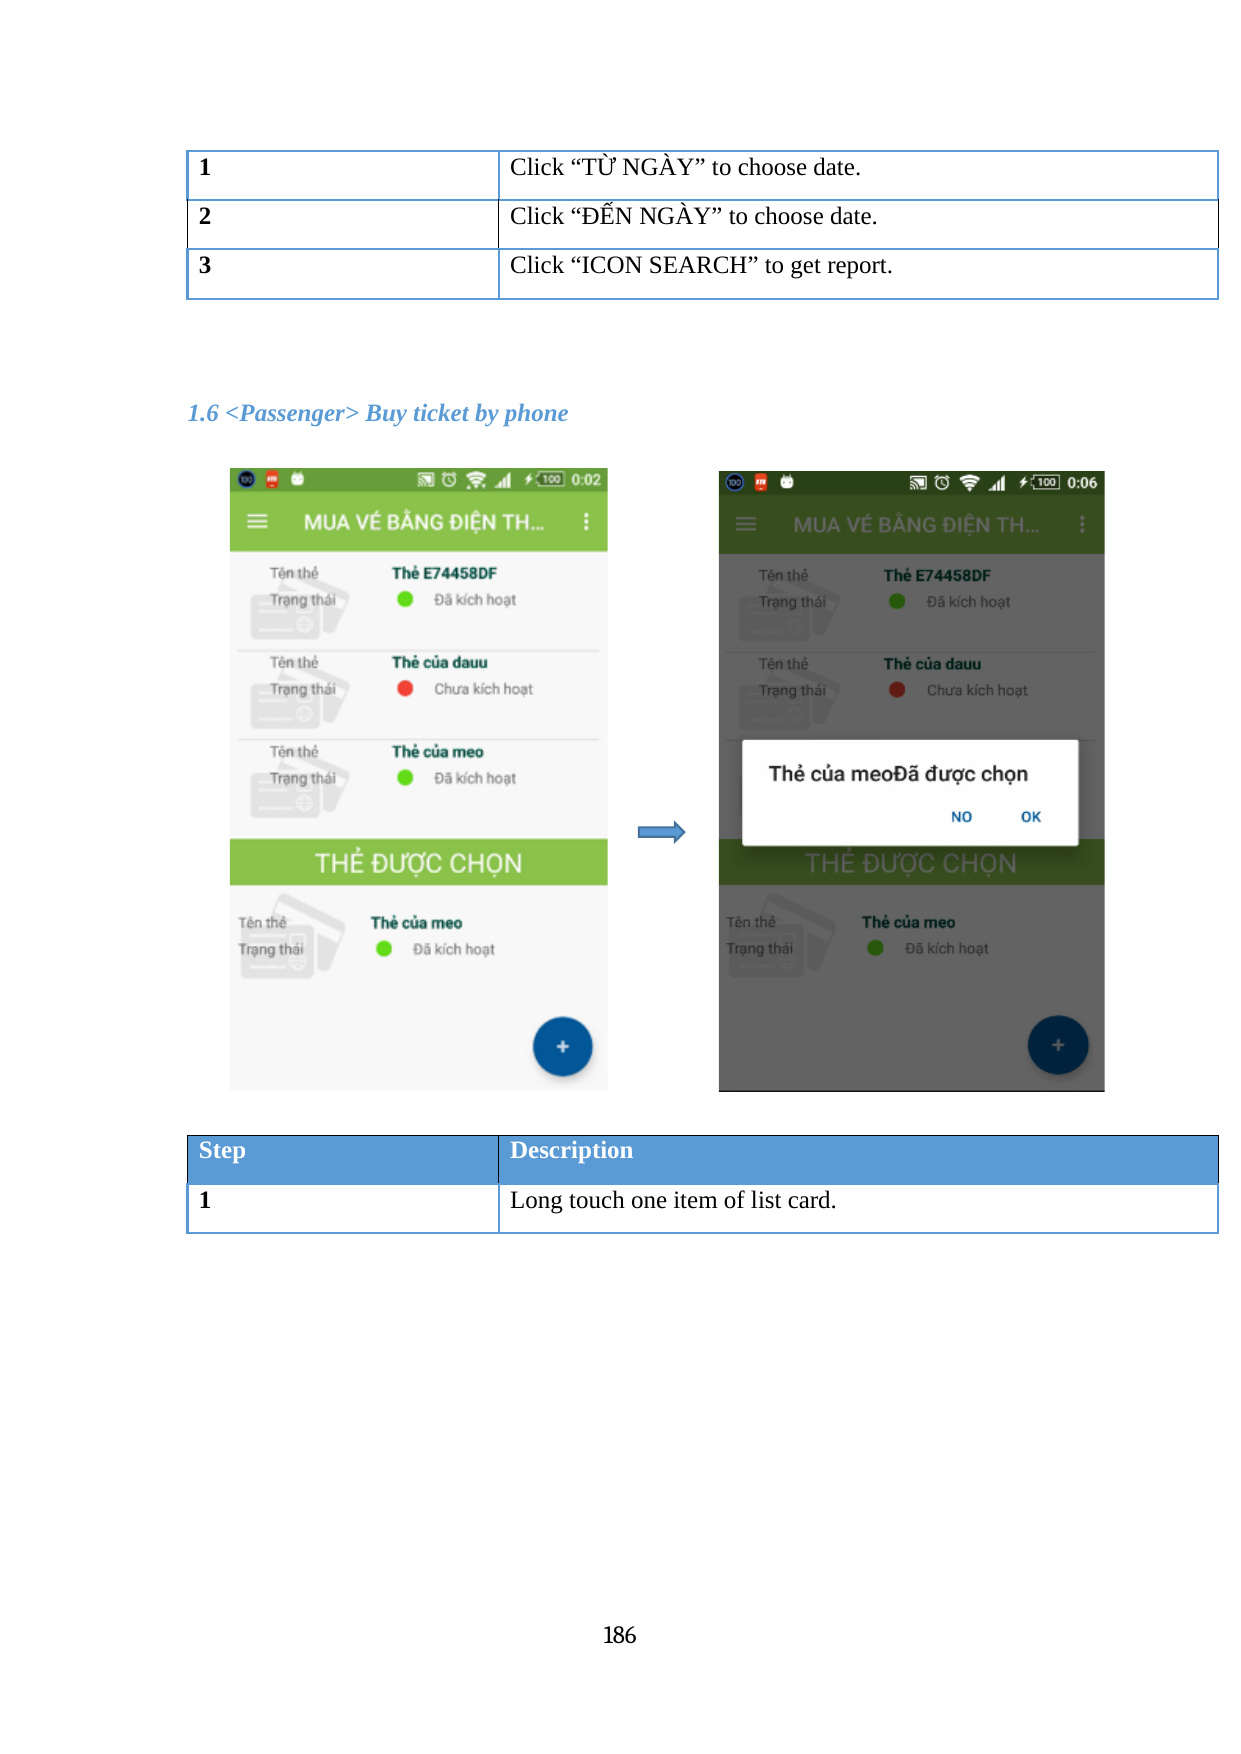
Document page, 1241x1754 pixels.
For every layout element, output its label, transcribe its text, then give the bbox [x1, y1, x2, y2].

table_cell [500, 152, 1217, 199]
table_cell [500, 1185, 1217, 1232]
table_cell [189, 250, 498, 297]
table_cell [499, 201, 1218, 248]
picture [718, 471, 1105, 1092]
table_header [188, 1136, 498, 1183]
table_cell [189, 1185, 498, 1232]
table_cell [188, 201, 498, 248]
picture [229, 468, 608, 1092]
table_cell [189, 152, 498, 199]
subtitle 1.6 <Passenger> Buy ticket by phone [187, 398, 1053, 427]
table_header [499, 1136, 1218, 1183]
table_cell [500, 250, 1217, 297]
